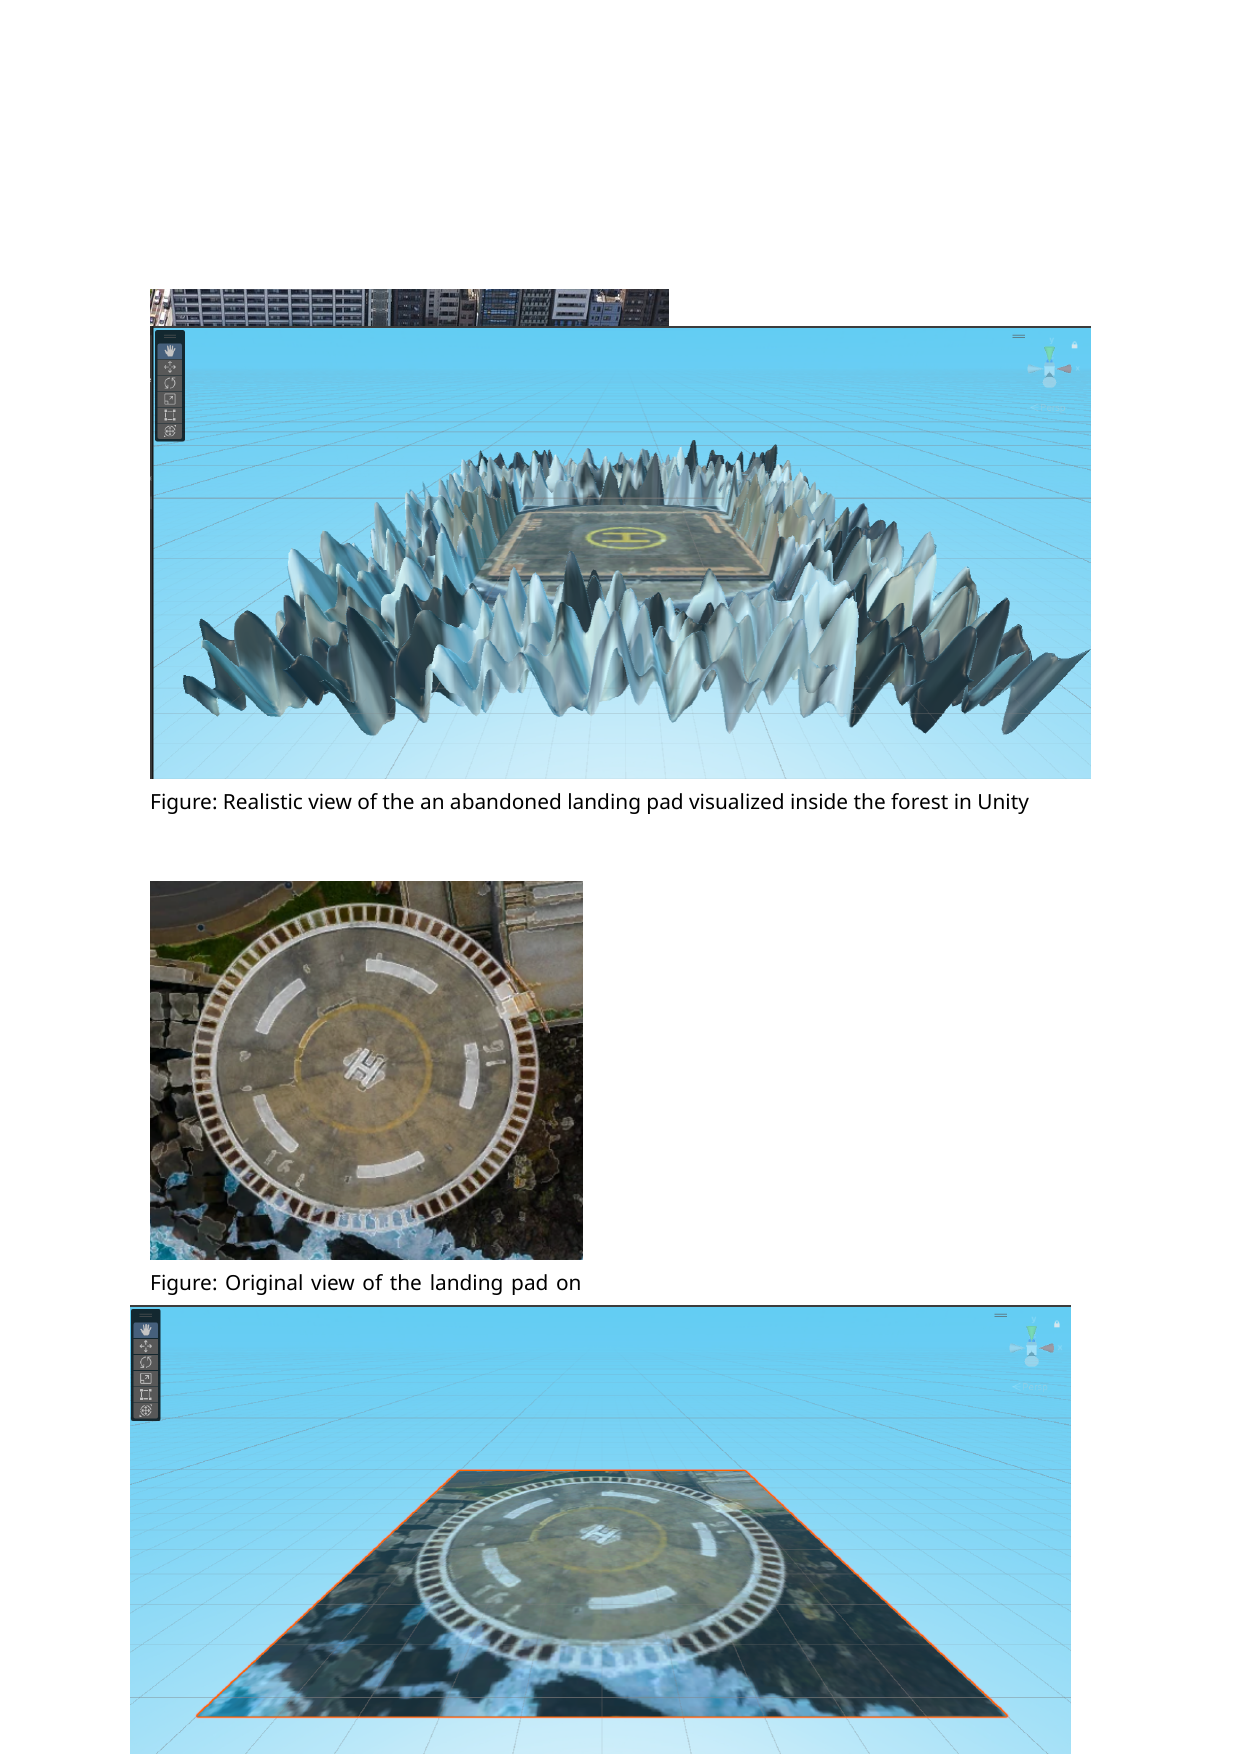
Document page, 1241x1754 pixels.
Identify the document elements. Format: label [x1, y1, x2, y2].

picture [130, 1305, 1071, 1754]
picture [150, 881, 583, 1260]
picture [150, 289, 1091, 779]
